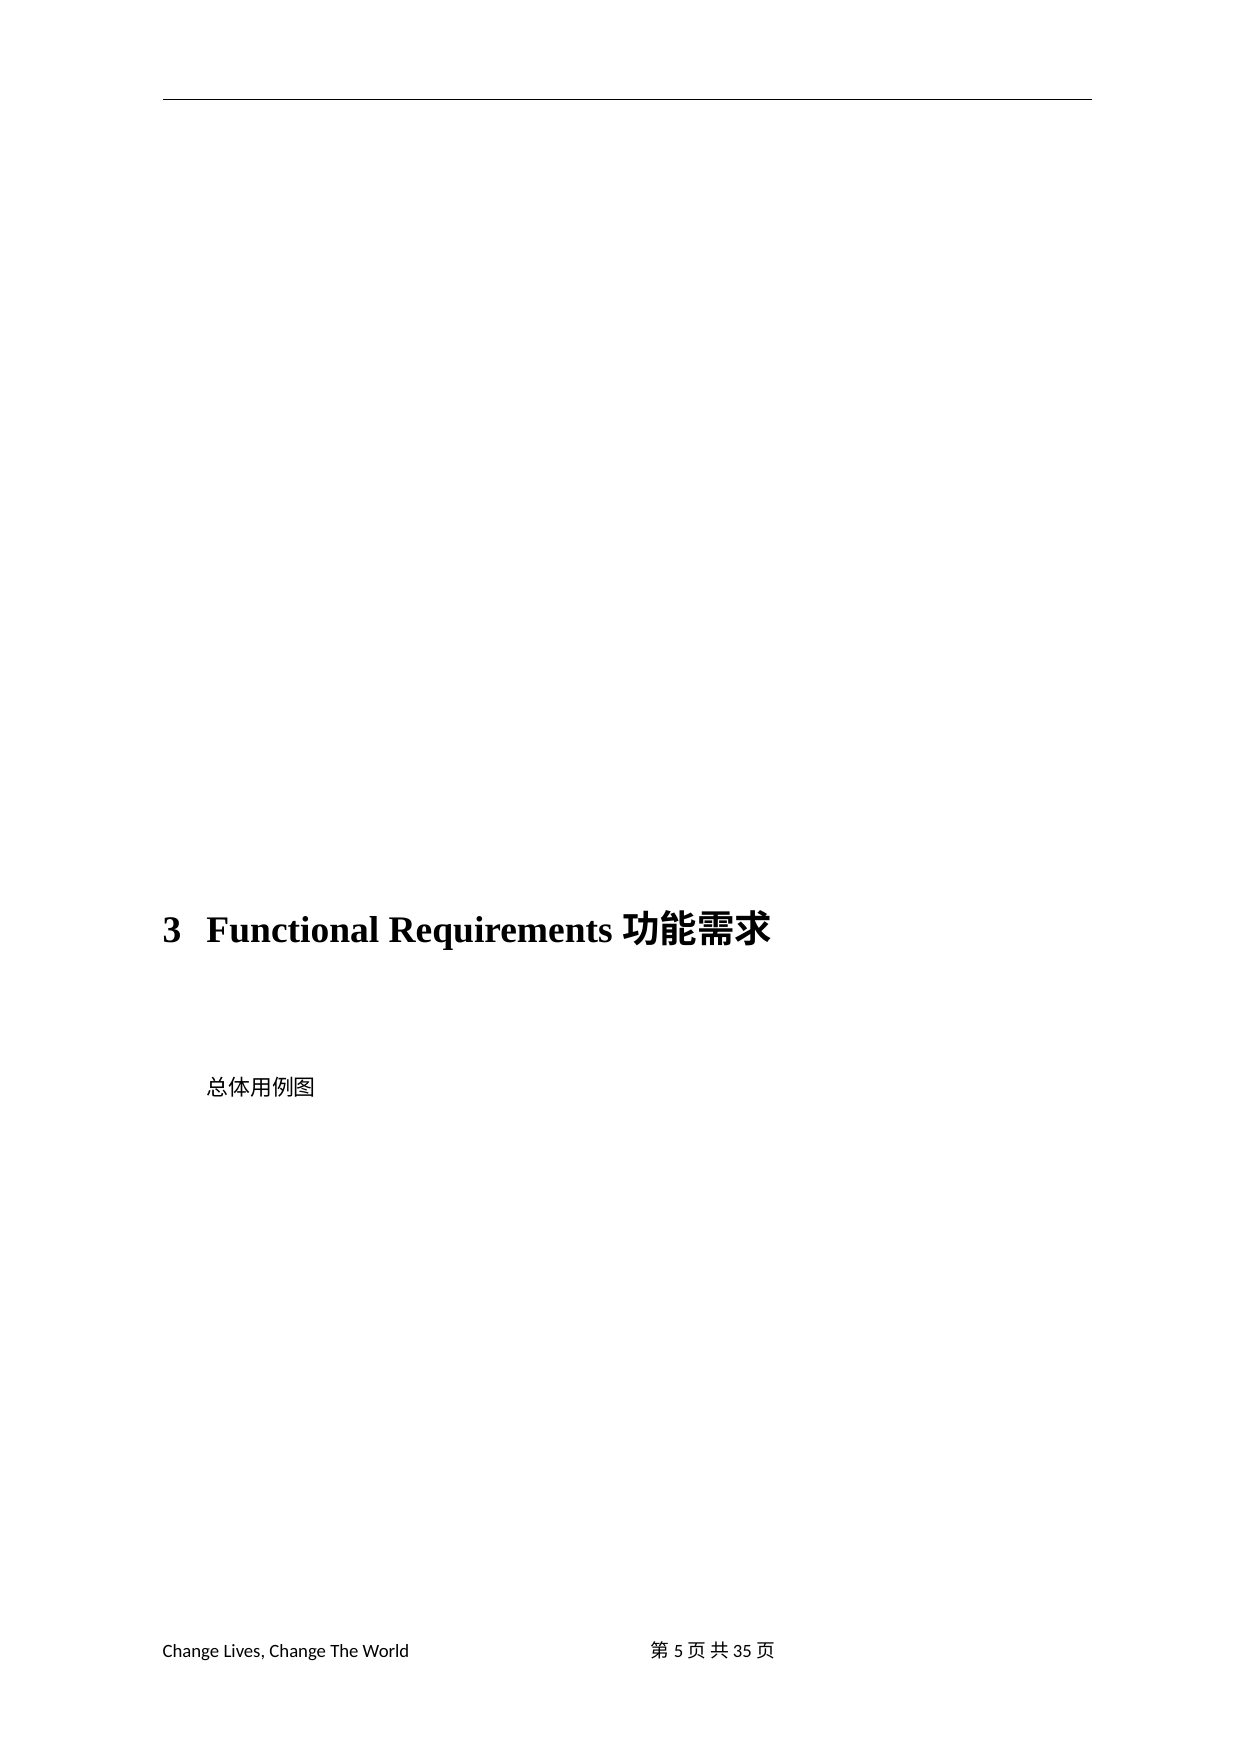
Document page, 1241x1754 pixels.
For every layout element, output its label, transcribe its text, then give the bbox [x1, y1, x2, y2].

list 总体用例图 [206, 1069, 1092, 1102]
subtitle Functional Requirements 功能需求 [162, 893, 1092, 958]
